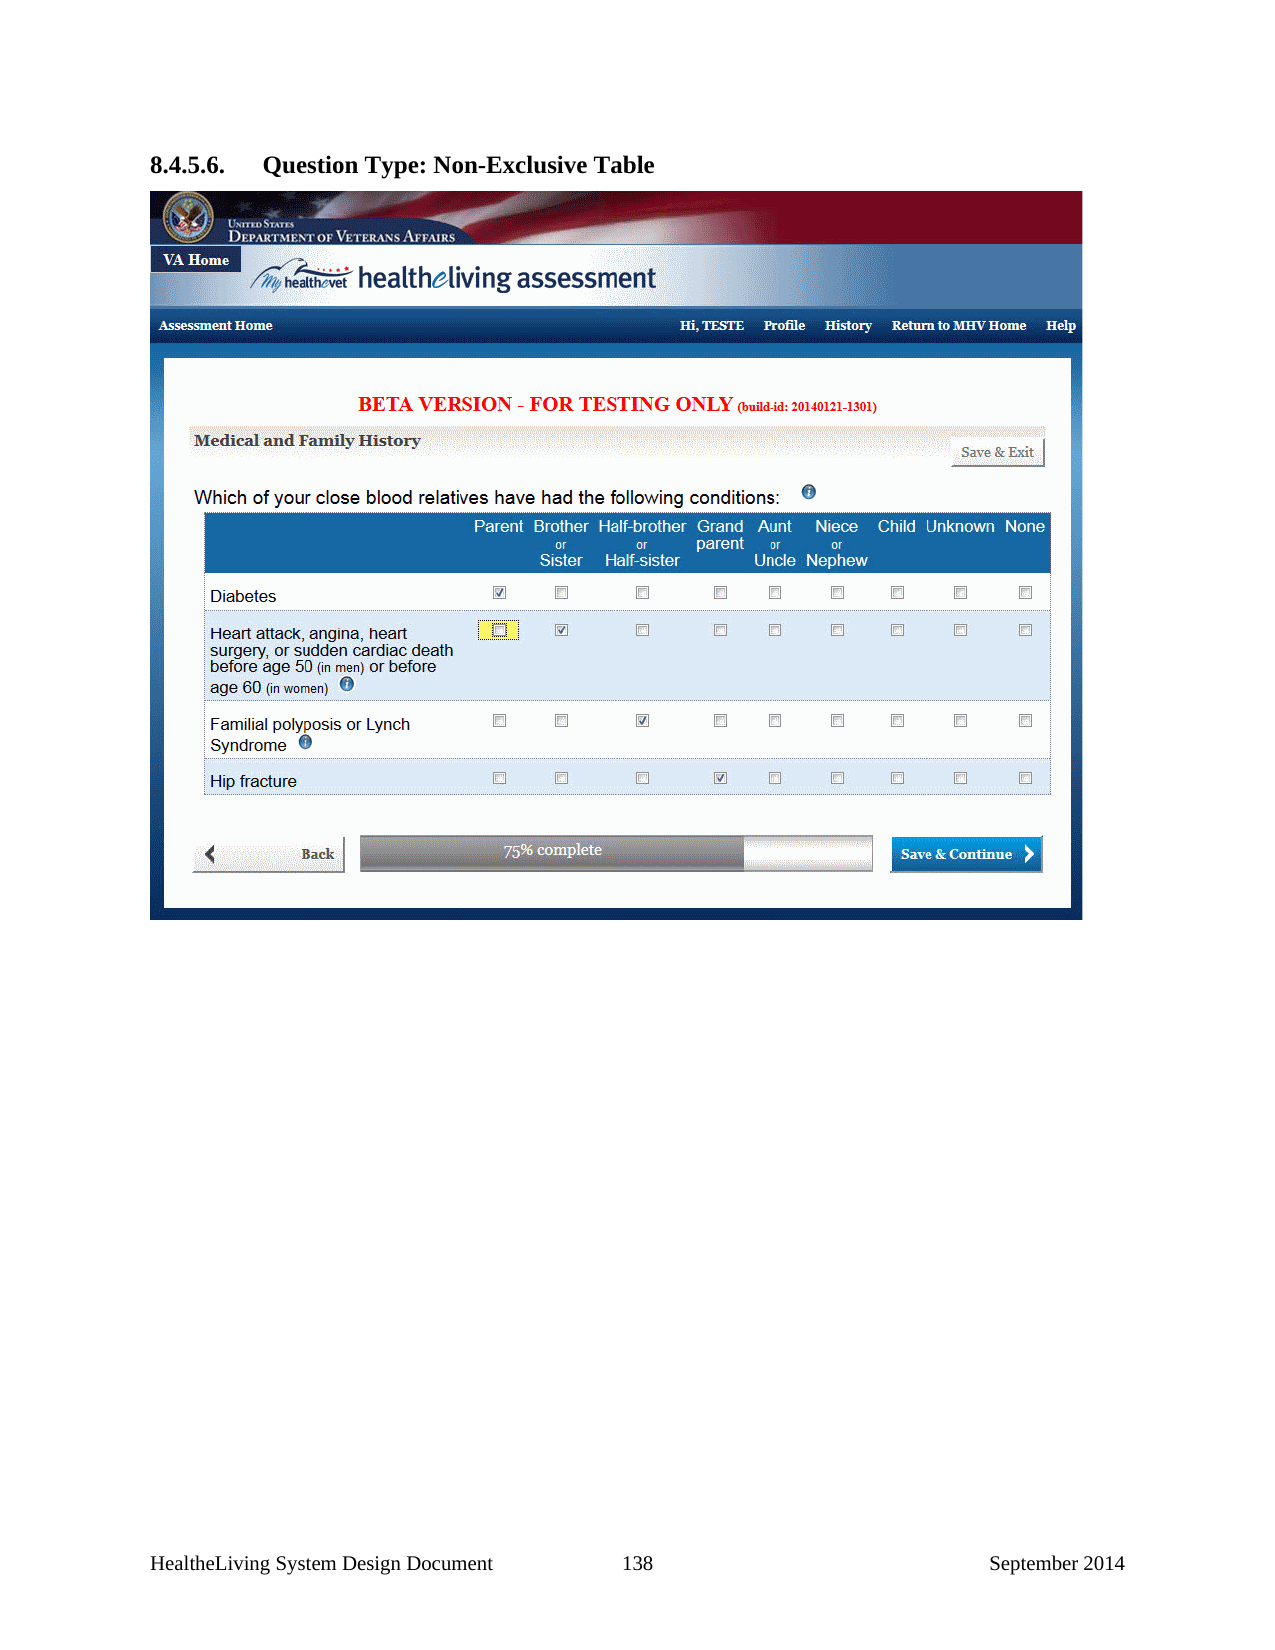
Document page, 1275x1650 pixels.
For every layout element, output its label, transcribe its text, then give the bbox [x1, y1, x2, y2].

picture [150, 191, 1083, 920]
subtitle Question Type: Non-Exclusive Table [150, 150, 1125, 179]
